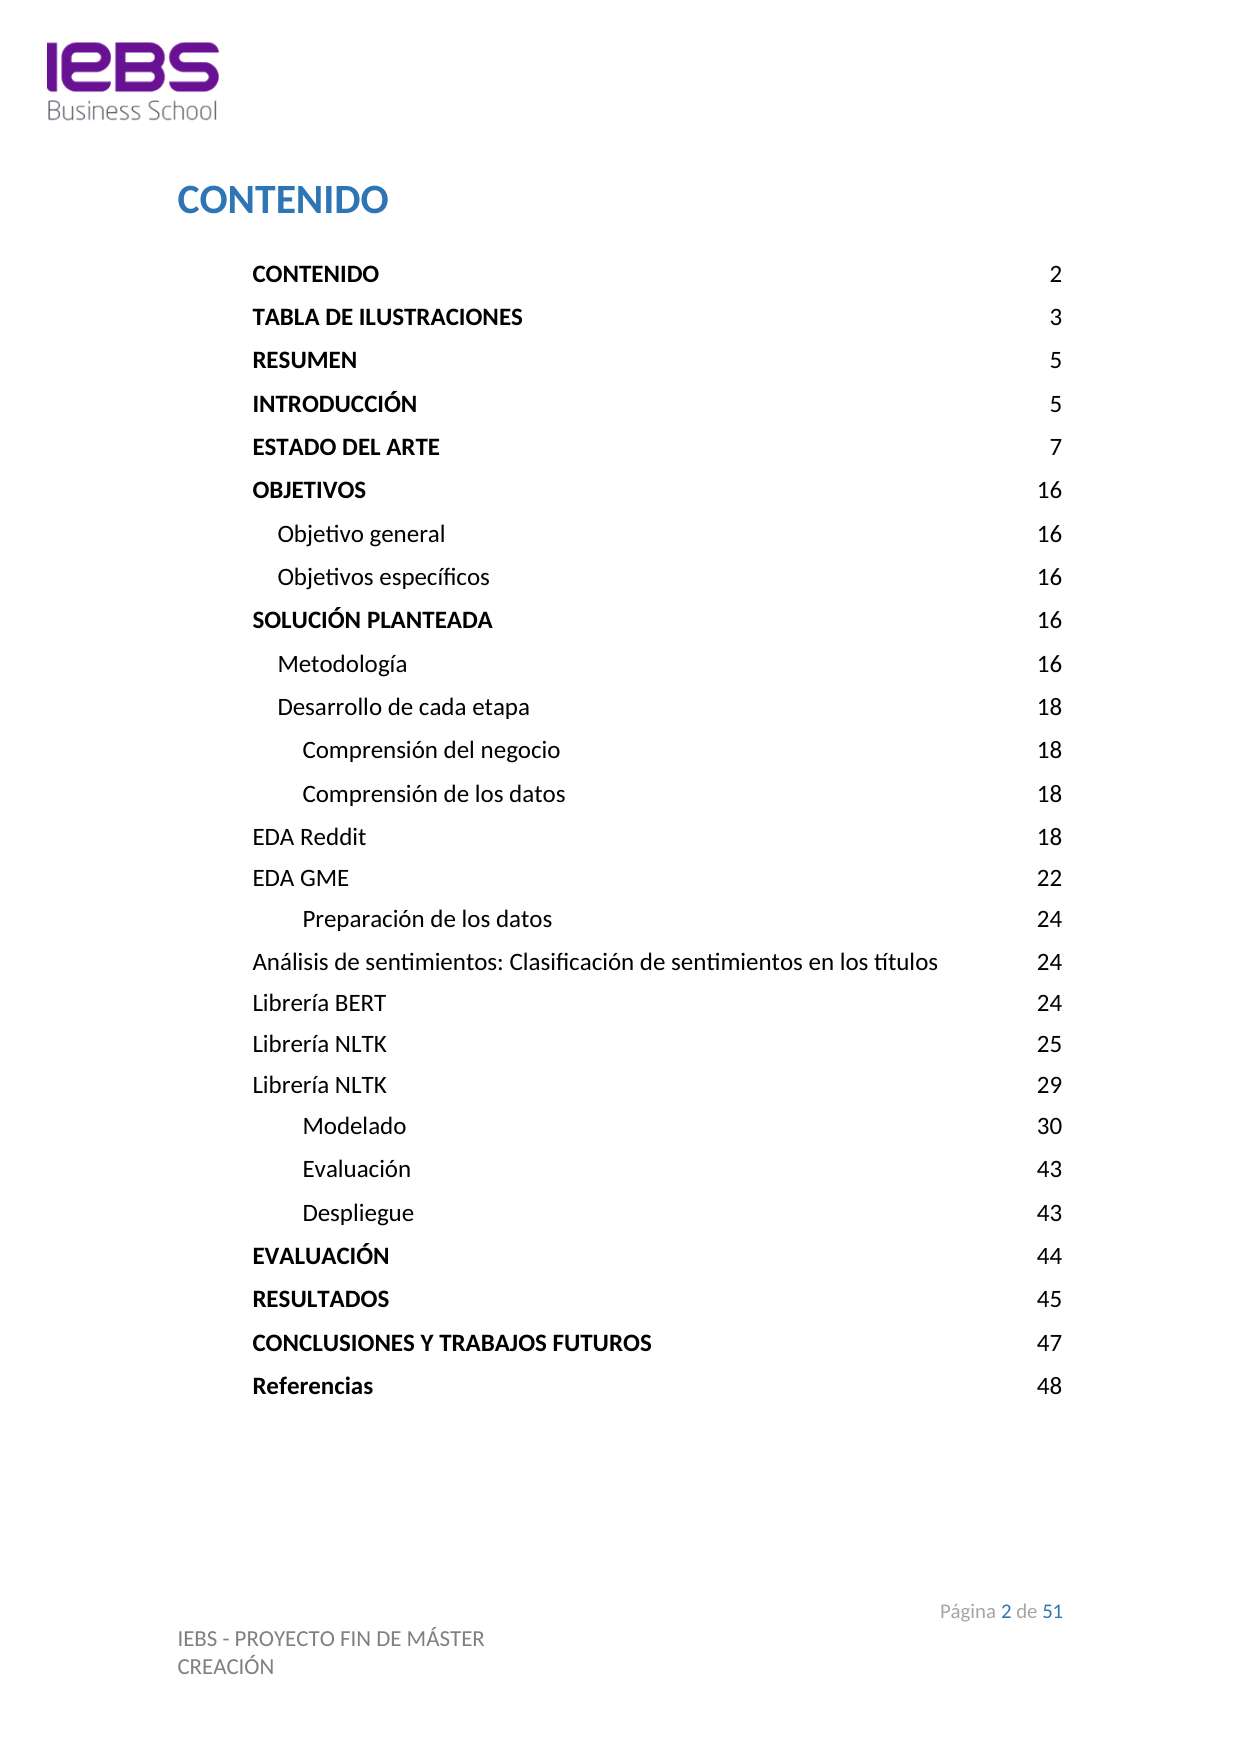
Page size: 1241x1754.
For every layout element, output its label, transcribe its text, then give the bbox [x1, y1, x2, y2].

subtitle CONTENIDO [177, 173, 1063, 223]
picture [21, 20, 252, 147]
